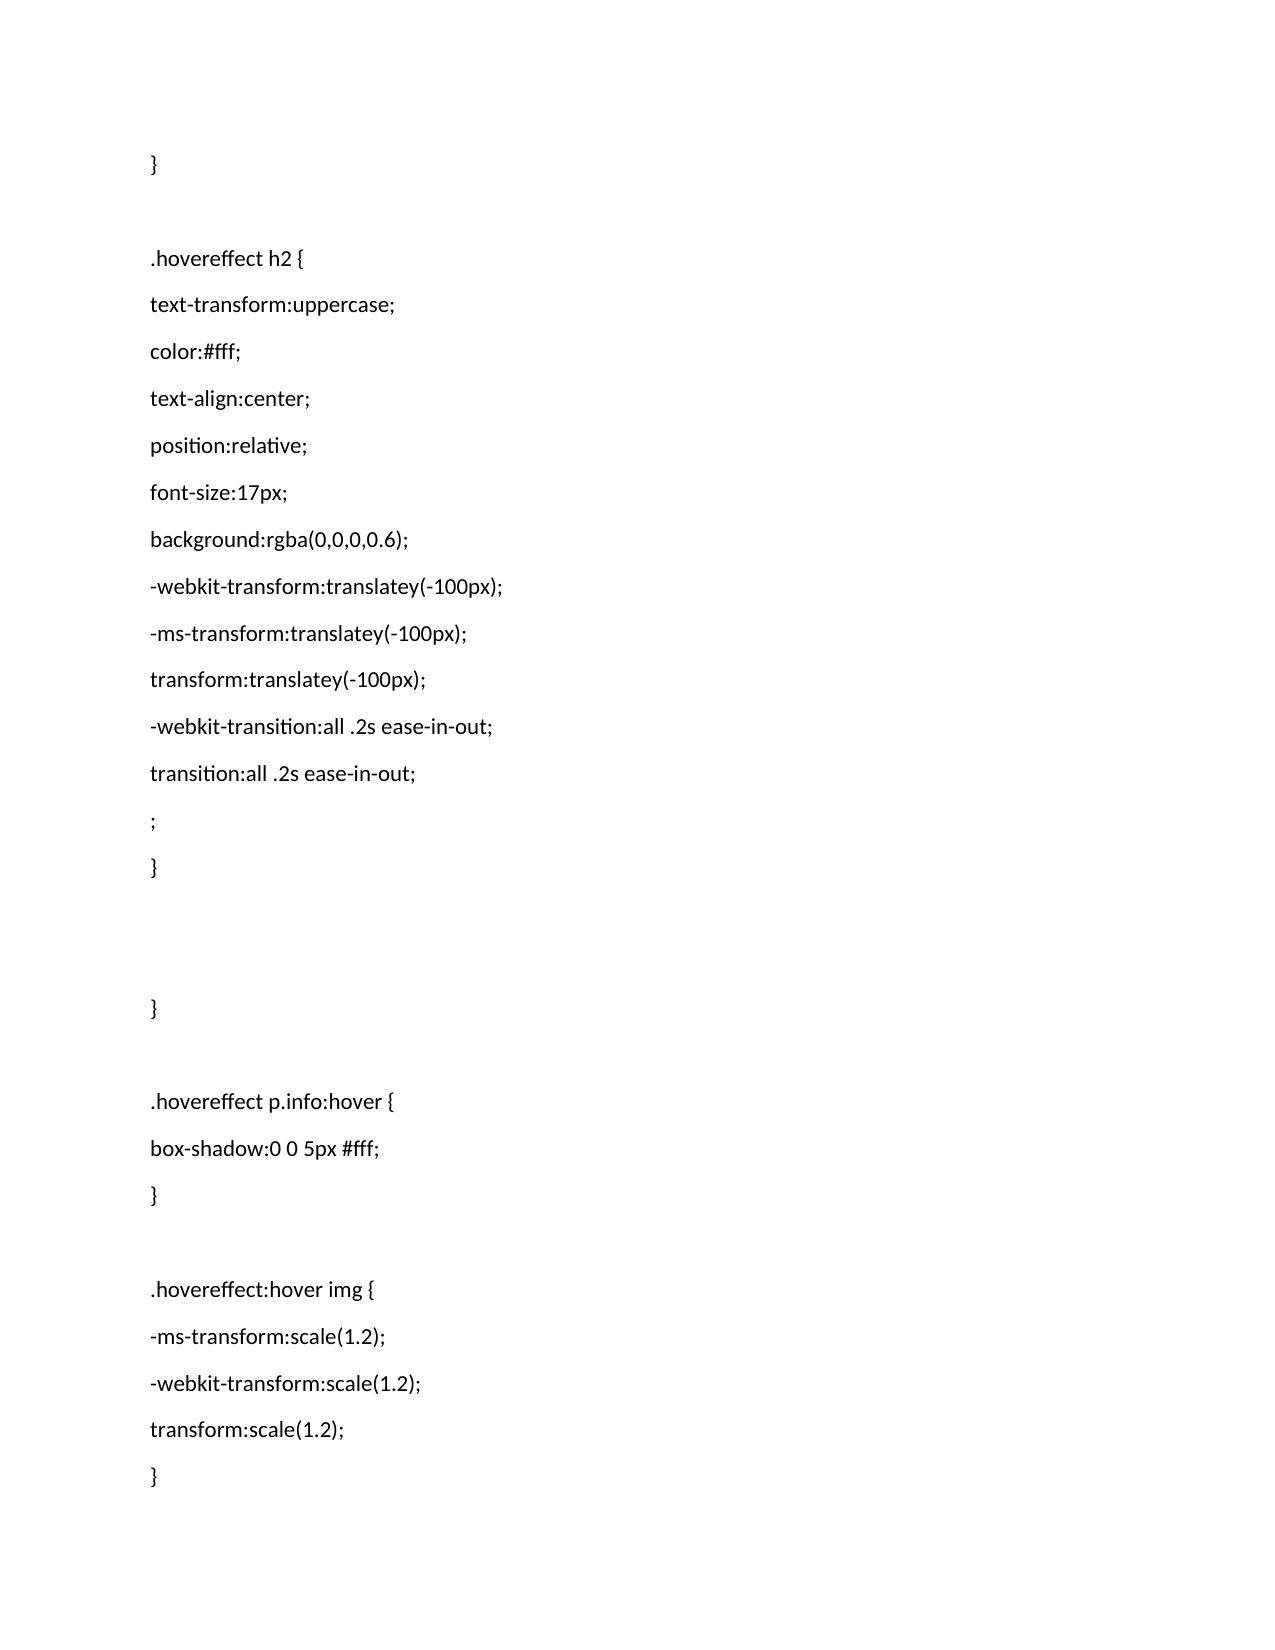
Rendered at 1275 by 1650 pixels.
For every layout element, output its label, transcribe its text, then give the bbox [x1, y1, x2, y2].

text transform:translatey(-100px); [150, 666, 1125, 694]
text background:rgba(0,0,0,0.6); [150, 525, 1125, 553]
text transition:all .2s ease-in-out; [150, 759, 1125, 787]
text -ms-transform:translatey(-100px); [150, 619, 1125, 647]
text -webkit-transform:translatey(-100px); [150, 572, 1125, 600]
text } [150, 994, 1125, 1022]
text .hovereffect p.info:hover { [150, 1087, 1125, 1116]
text } [150, 853, 1125, 881]
text text-align:center; [150, 384, 1125, 412]
text } [150, 1462, 1125, 1491]
text -webkit-transform:scale(1.2); [150, 1369, 1125, 1397]
text .hovereffect h2 { [150, 244, 1125, 272]
text box-shadow:0 0 5px #fff; [150, 1134, 1125, 1162]
text color:#fff; [150, 337, 1125, 366]
text text-transform:uppercase; [150, 291, 1125, 319]
text position:relative; [150, 431, 1125, 459]
text ; [150, 806, 1125, 834]
text -ms-transform:scale(1.2); [150, 1322, 1125, 1350]
text transform:scale(1.2); [150, 1416, 1125, 1444]
text .hovereffect:hover img { [150, 1275, 1125, 1303]
text font-size:17px; [150, 478, 1125, 506]
text } [150, 150, 1125, 178]
text } [150, 1181, 1125, 1209]
text -webkit-transition:all .2s ease-in-out; [150, 712, 1125, 741]
